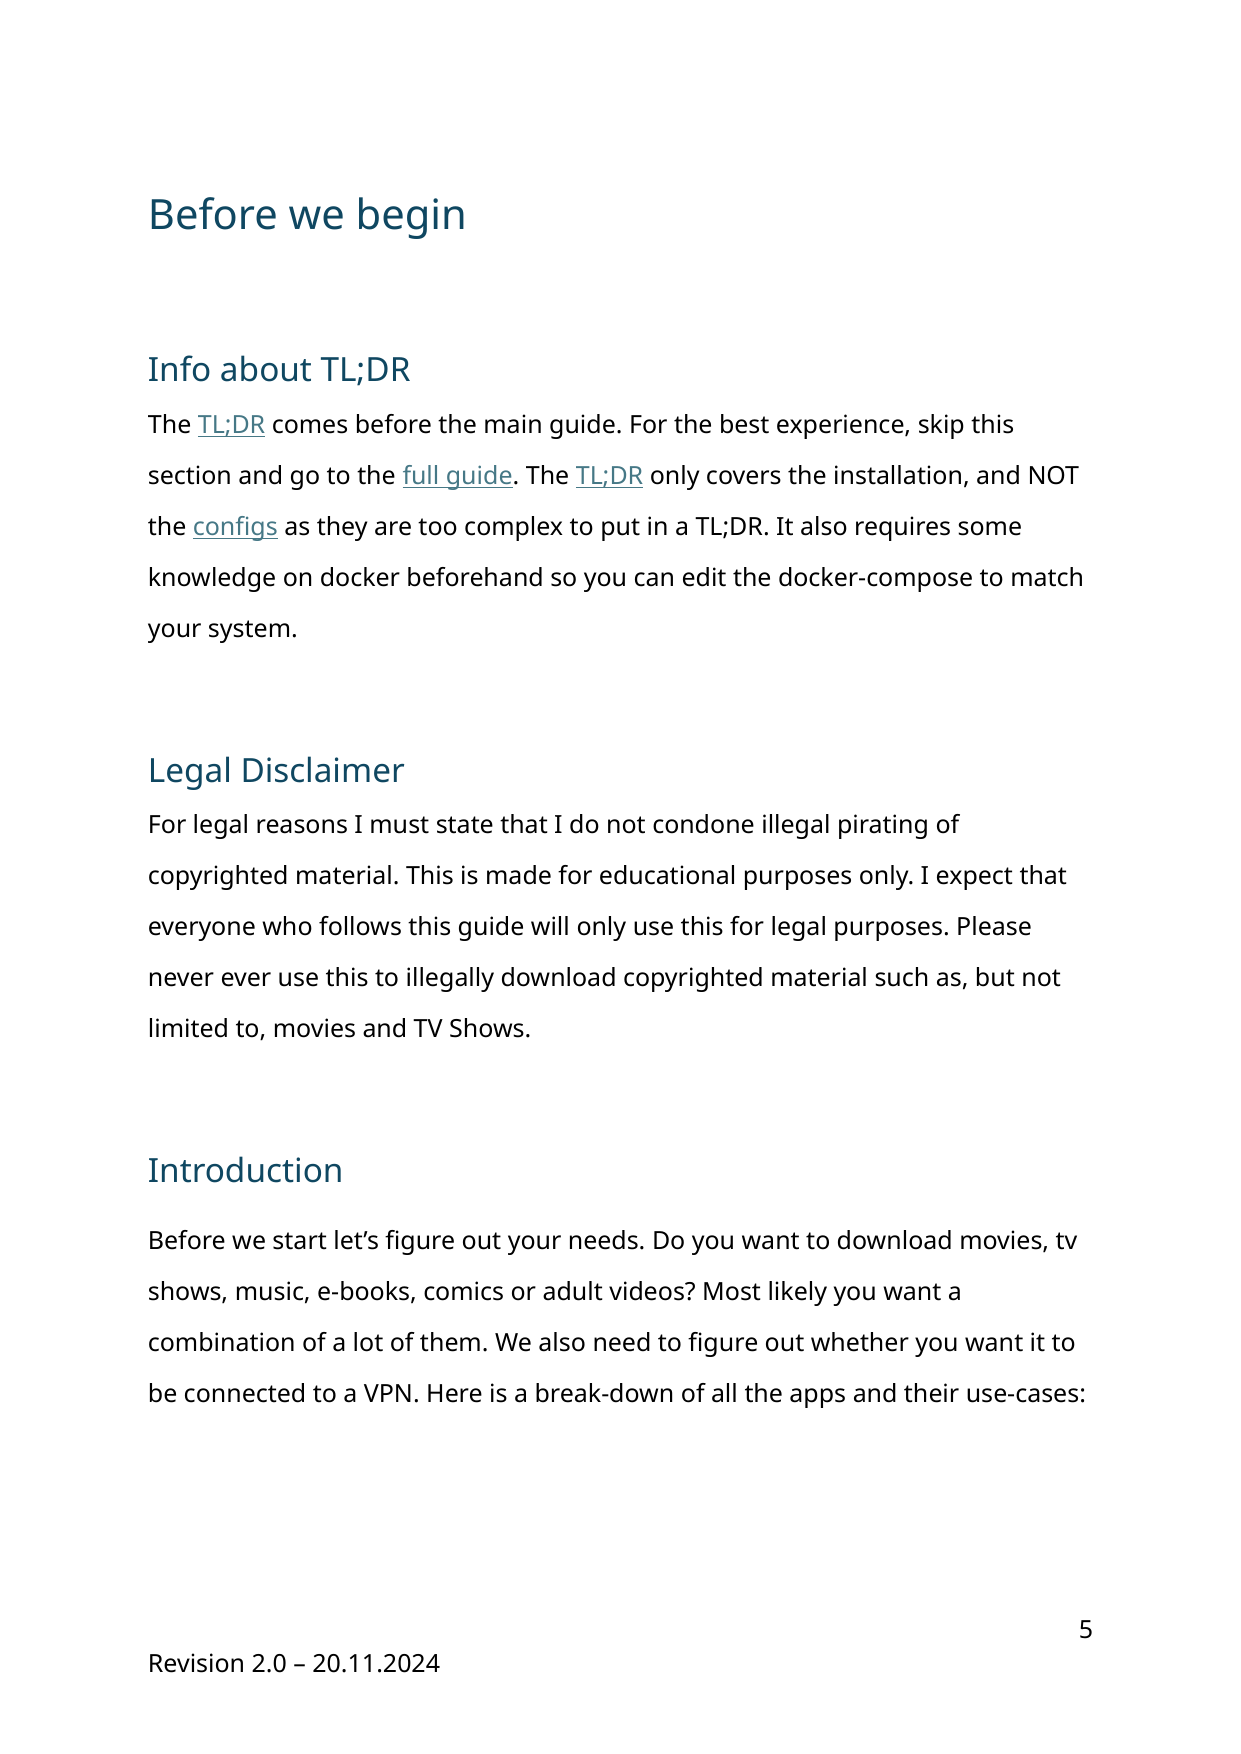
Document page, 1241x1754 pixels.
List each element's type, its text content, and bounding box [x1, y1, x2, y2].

text For legal reasons I must state that I do not condone illegal pirating of copyrighted material. This is made for educational purposes only. I expect that everyone who follows this guide will only use this for legal purposes. Please never ever use this to illegally download copyrighted material such as, but not limited to, movies and TV Shows. [148, 807, 1093, 1045]
text The TL;DR comes before the main guide. For the best experience, skip this section and go to the full guide. The TL;DR only covers the installation, and NOT the configs as they are too complex to put in a TL;DR. It also requires some knowledge on docker beforehand so you can edit the docker-compose to match your system. [148, 407, 1093, 645]
subtitle Legal Disclaimer [148, 746, 1093, 792]
text Before we start let’s figure out your needs. Do you want to download movies, tv shows, music, e-books, comics or adult videos? Most likely you want a combination of a lot of them. We also need to figure out whether you want it to be connected to a VPN. Here is a break-down of all the apps and their use-cases: [148, 1223, 1093, 1410]
subtitle Before we begin [148, 185, 1093, 242]
subtitle Info about TL;DR [148, 346, 1093, 392]
subtitle Introduction [148, 1146, 1093, 1192]
